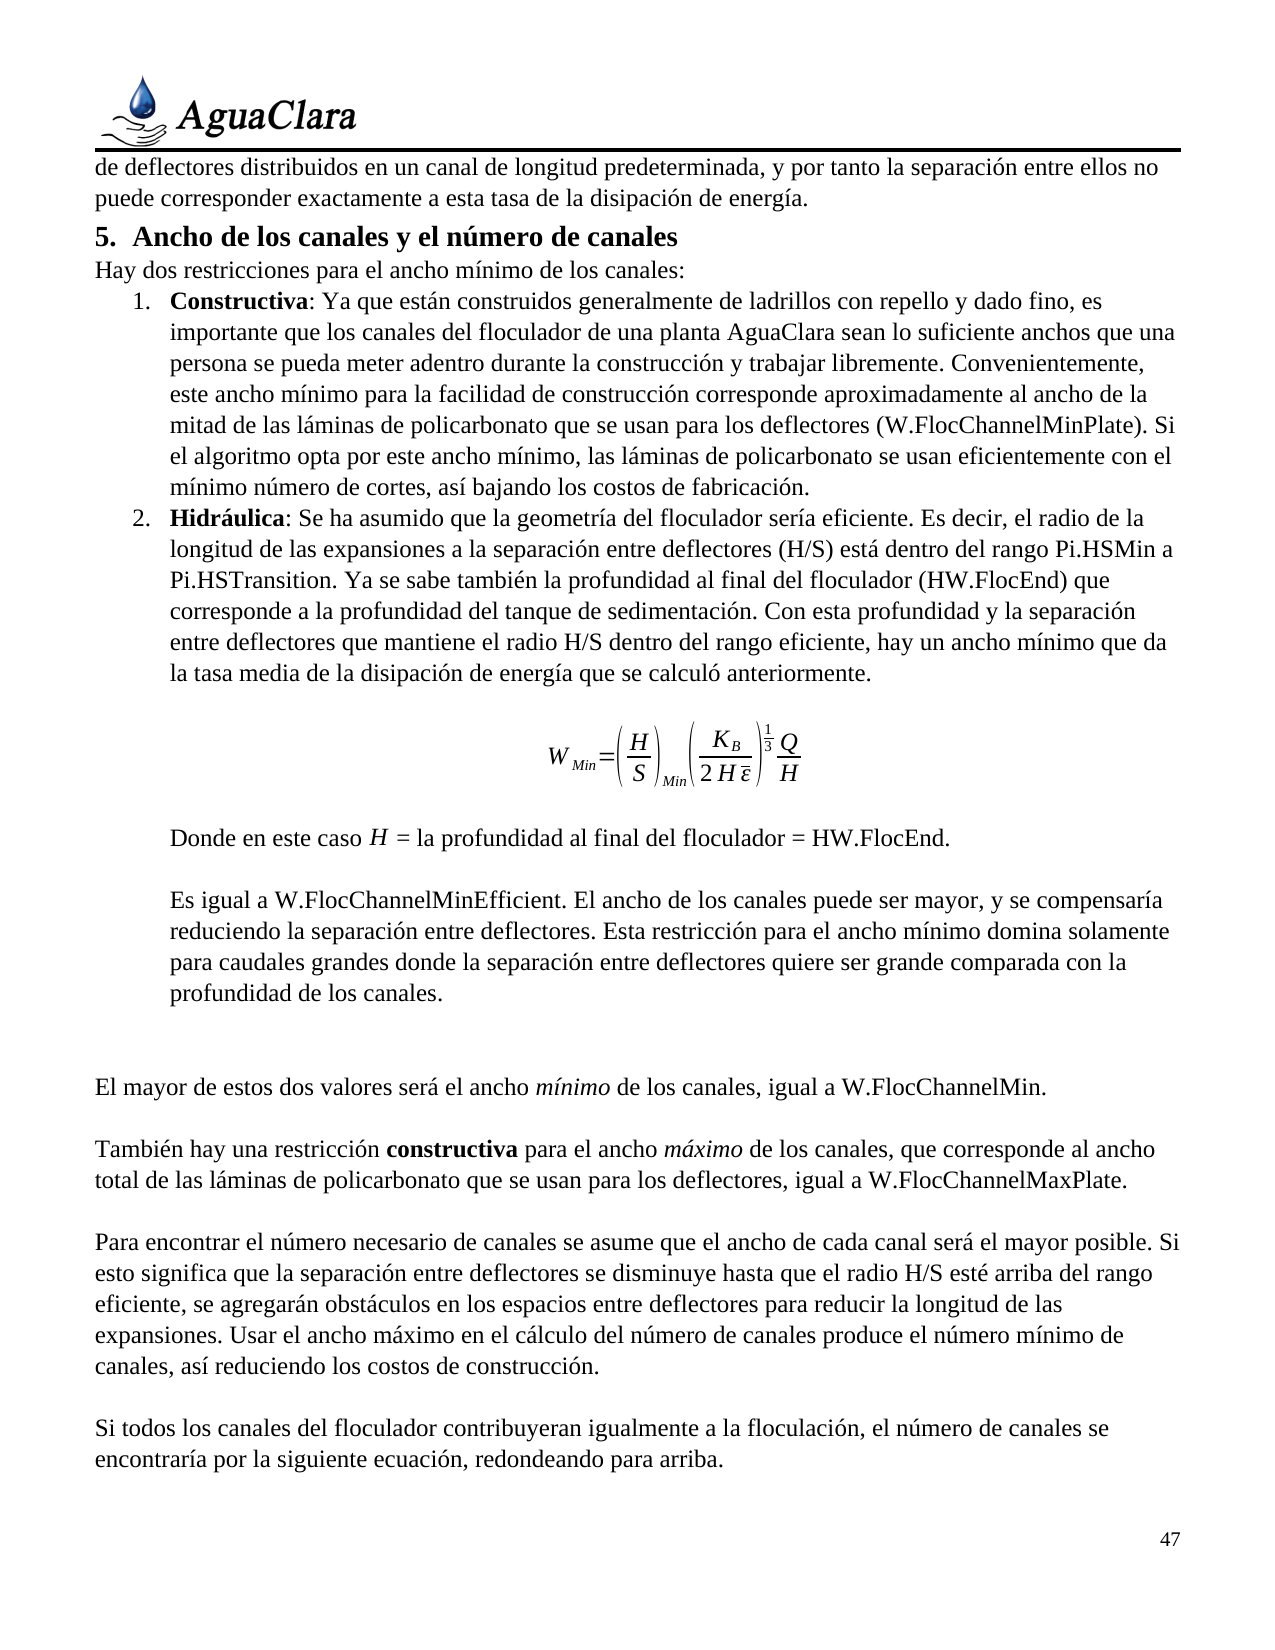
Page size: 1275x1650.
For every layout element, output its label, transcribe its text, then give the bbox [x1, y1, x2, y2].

text Si todos los canales del floculador contribuyeran igualmente a la floculación, el número de canales se encontraría por la siguiente ecuación, redondeando para arriba. [94, 1413, 1181, 1473]
text El mayor de estos dos valores será el ancho mínimo de los canales, igual a W.FlocChannelMin. [94, 1072, 1181, 1100]
text También hay una restricción constructiva para el ancho máximo de los canales, que corresponde al ancho total de las láminas de policarbonato que se usan para los deflectores, igual a W.FlocChannelMaxPlate. [94, 1134, 1181, 1193]
subtitle Ancho de los canales y el número de canales [94, 219, 1181, 252]
text Hay dos restricciones para el ancho mínimo de los canales: [94, 255, 1181, 283]
picture [94, 75, 373, 148]
text Para encontrar el número necesario de canales se asume que el ancho de cada canal será el mayor posible. Si esto significa que la separación entre deflectores se disminuye hasta que el radio H/S esté arriba del rango eficiente, se agregarán obstáculos en los espacios entre deflectores para reducir la longitud de las expansiones. Usar el ancho máximo en el cálculo del número de canales produce el número mínimo de canales, así reduciendo los costos de construcción. [94, 1227, 1181, 1380]
list Donde en este caso = la profundidad al final del floculador = HW.FlocEnd. [169, 823, 1181, 852]
list Es igual a W.FlocChannelMinEfficient. El ancho de los canales puede ser mayor, y se compensaría reduciendo la separación entre deflectores. Esta restricción para el ancho mínimo domina solamente para caudales grandes donde la separación entre deflectores quiere ser grande comparada con la profundidad de los canales. [169, 885, 1181, 1007]
list Hidráulica: Se ha asumido que la geometría del floculador sería eficiente. Es decir, el radio de la longitud de las expansiones a la separación entre deflectores (H/S) está dentro del rango Pi.HSMin a Pi.HSTransition. Ya se sabe también la profundidad al final del floculador (HW.FlocEnd) que corresponde a la profundidad del tanque de sedimentación. Con esta profundidad y la separación entre deflectores que mantiene el radio H/S dentro del rango eficiente, hay un ancho mínimo que da la tasa media de la disipación de energía que se calculó anteriormente. [132, 503, 1181, 687]
list Constructiva: Ya que están construidos generalmente de ladrillos con repello y dado fino, es importante que los canales del floculador de una planta AguaClara sean lo suficiente anchos que una persona se pueda meter adentro durante la construcción y trabajar libremente. Convenientemente, este ancho mínimo para la facilidad de construcción corresponde aproximadamente al ancho de la mitad de las láminas de policarbonato que se usan para los deflectores (W.FlocChannelMinPlate). Si el algoritmo opta por este ancho mínimo, las láminas de policarbonato se usan eficientemente con el mínimo número de cortes, así bajando los costos de fabricación. [132, 286, 1181, 501]
